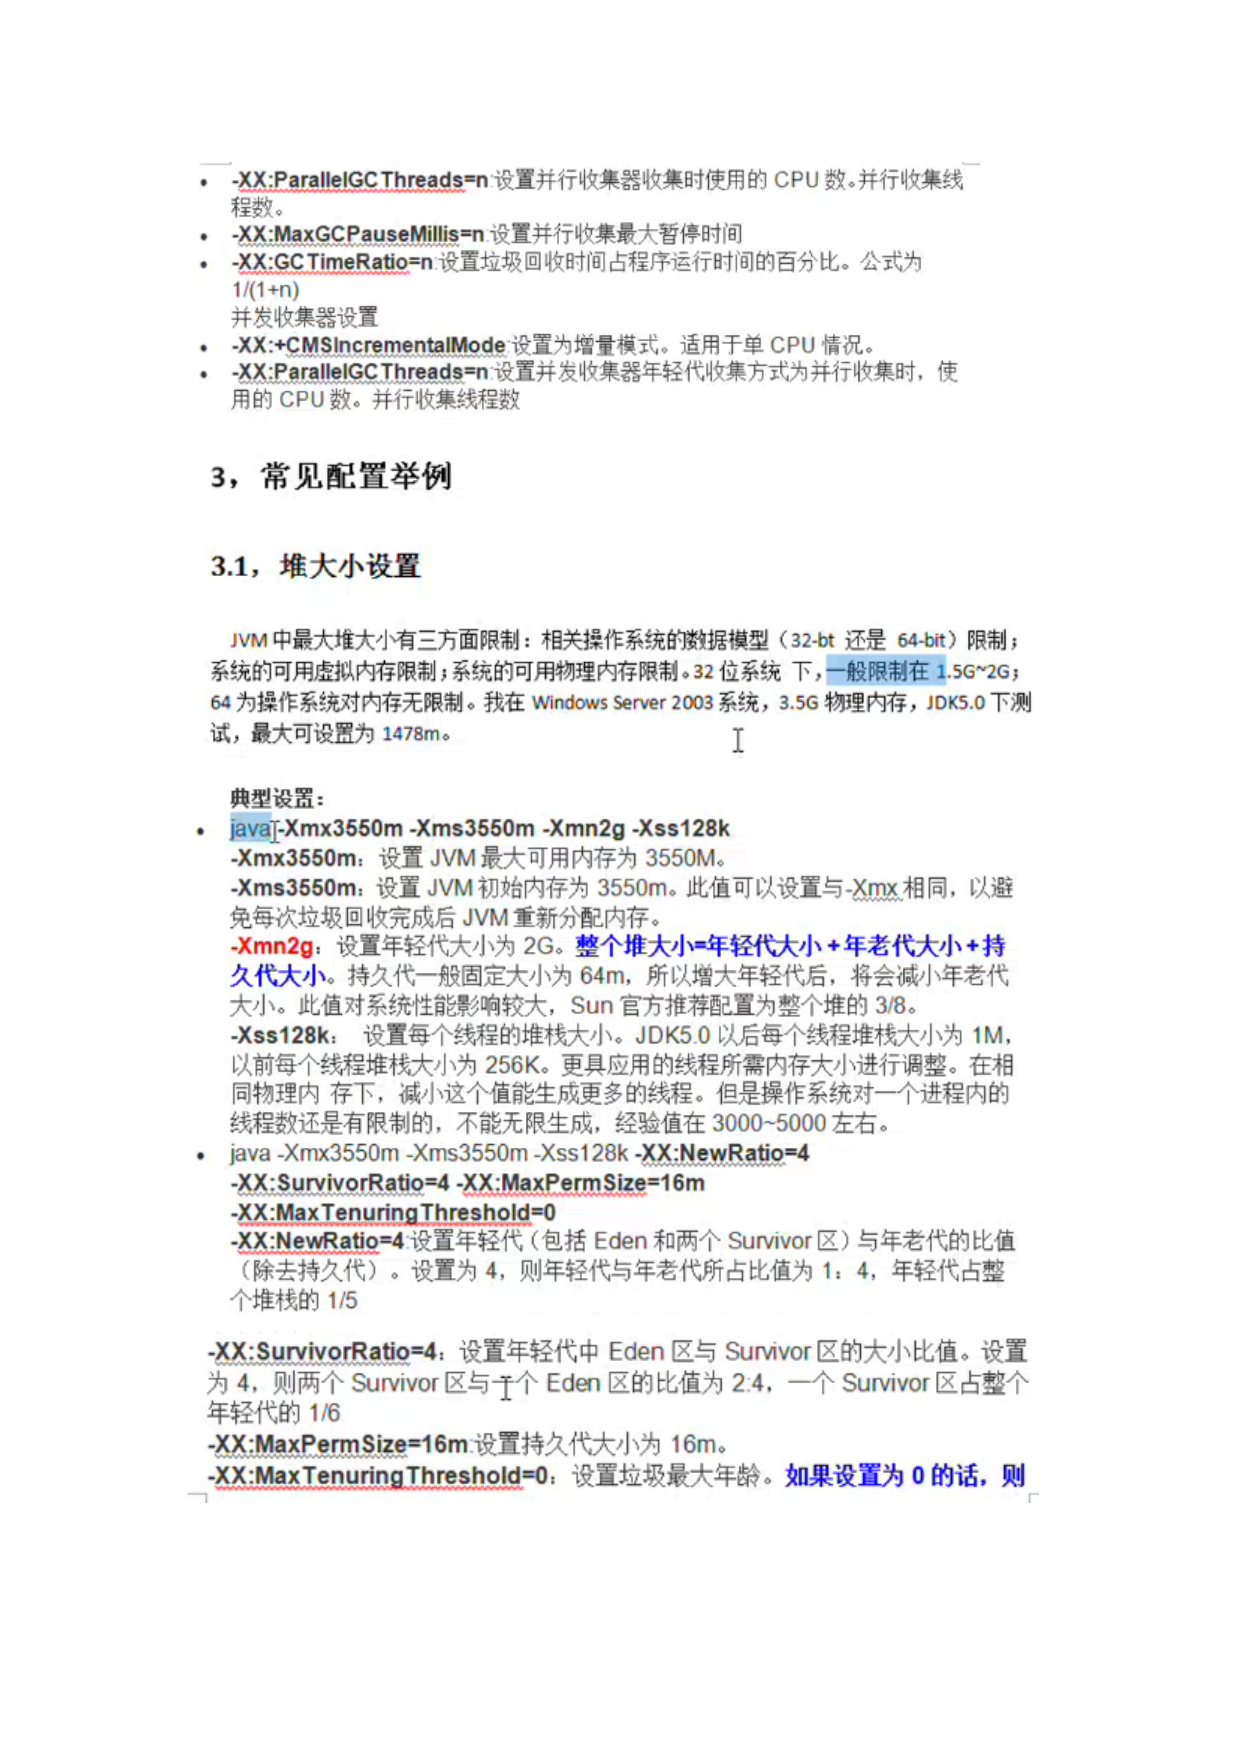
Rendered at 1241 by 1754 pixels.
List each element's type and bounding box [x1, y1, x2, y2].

picture [187, 1332, 1039, 1503]
picture [187, 162, 981, 422]
picture [187, 454, 1053, 759]
picture [187, 779, 1053, 1316]
